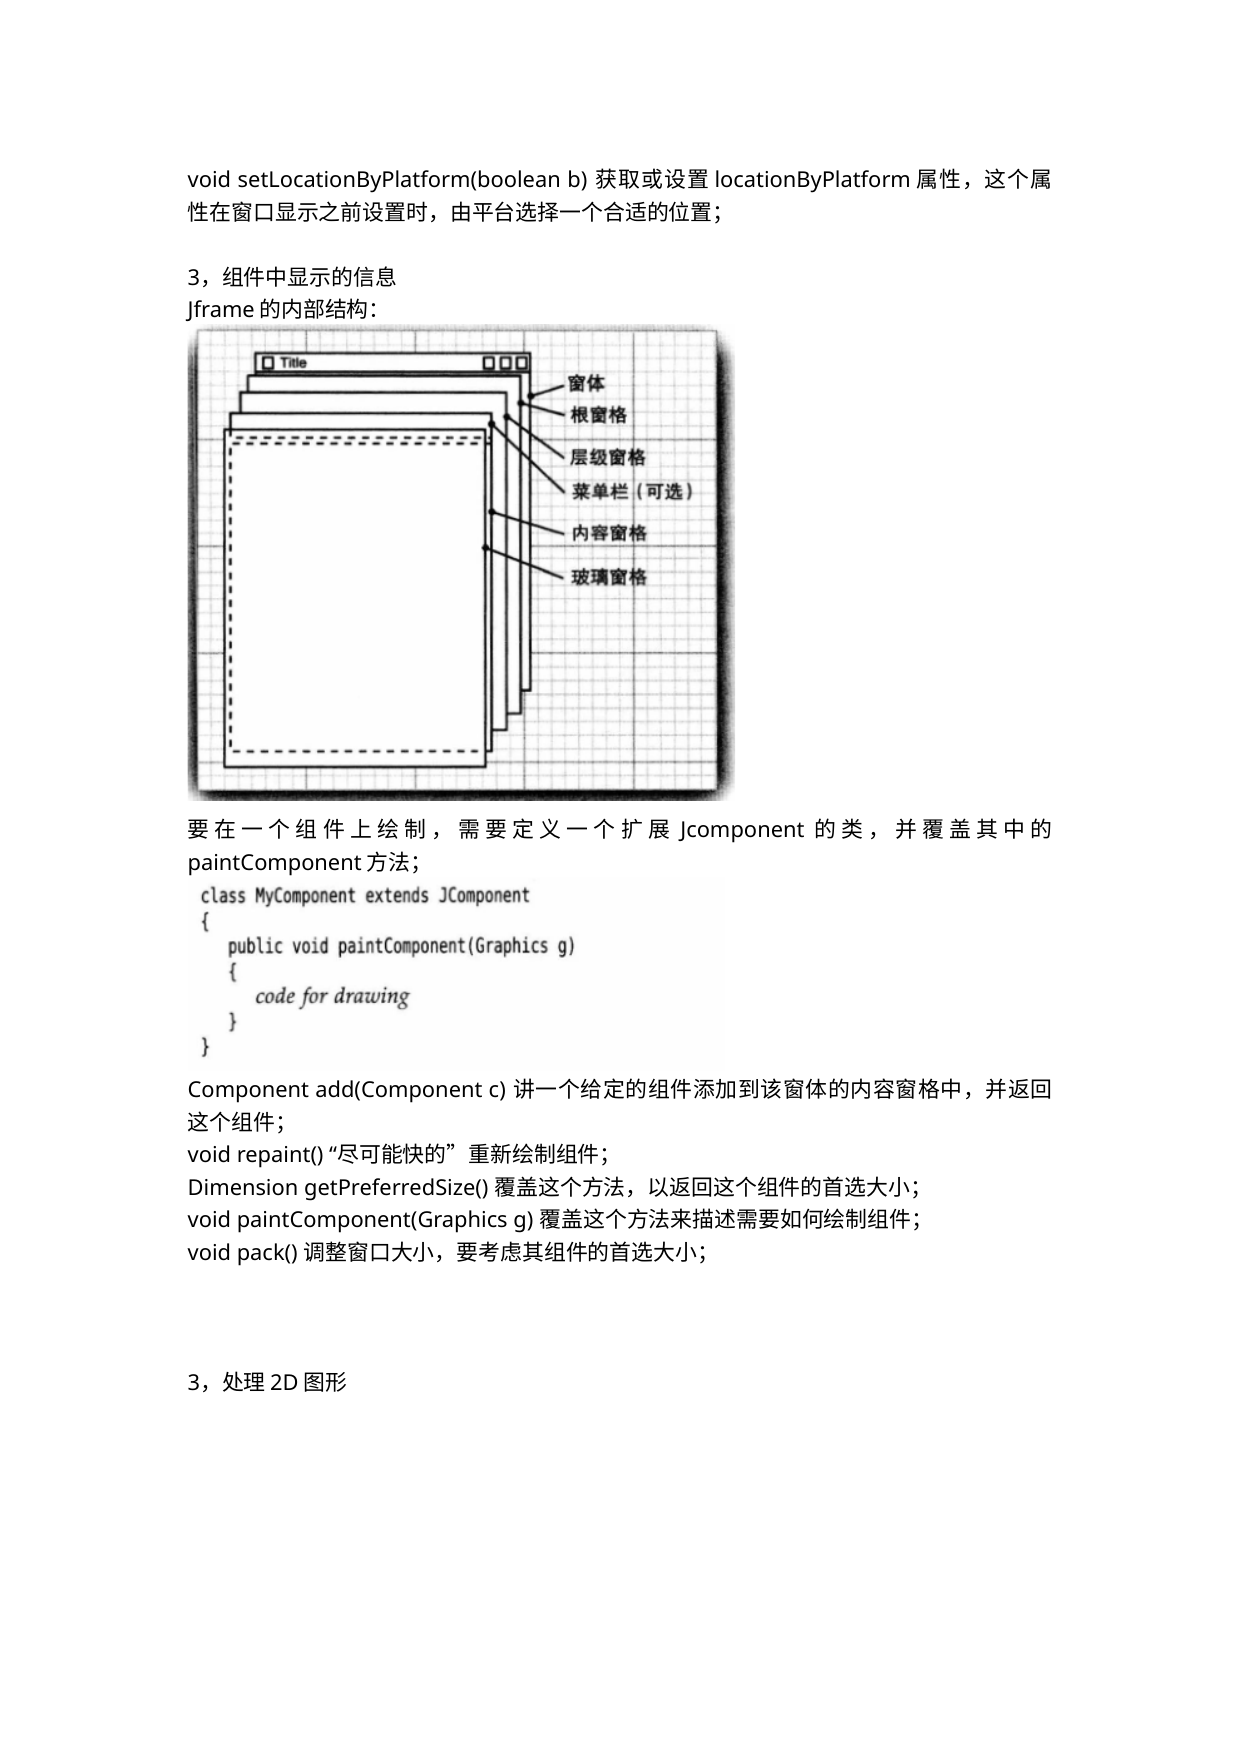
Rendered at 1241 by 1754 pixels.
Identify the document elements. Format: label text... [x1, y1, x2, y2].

text void paintComponent(Graphics g) 覆盖这个方法来描述需要如何绘制组件； [187, 1202, 1053, 1234]
text void setLocationByPlatform(boolean b) 获取或设置locationByPlatform属性，这个属性在窗口显示之前设置时，由平台选择一个合适的位置； [187, 162, 1053, 227]
text 3，处理2D图形 [187, 1364, 1053, 1397]
text Jframe的内部结构： [187, 292, 1053, 324]
text void pack() 调整窗口大小，要考虑其组件的首选大小； [187, 1234, 1053, 1267]
text 3，组件中显示的信息 [187, 259, 1053, 292]
picture [187, 324, 736, 801]
text void repaint() “尽可能快的”重新绘制组件； [187, 1137, 1053, 1169]
picture [187, 877, 725, 1071]
text Dimension getPreferredSize() 覆盖这个方法，以返回这个组件的首选大小； [187, 1169, 1053, 1202]
text 要在一个组件上绘制，需要定义一个扩展Jcomponent的类，并覆盖其中的paintComponent方法； [187, 812, 1053, 877]
text Component add(Component c) 讲一个给定的组件添加到该窗体的内容窗格中，并返回这个组件； [187, 1072, 1053, 1137]
